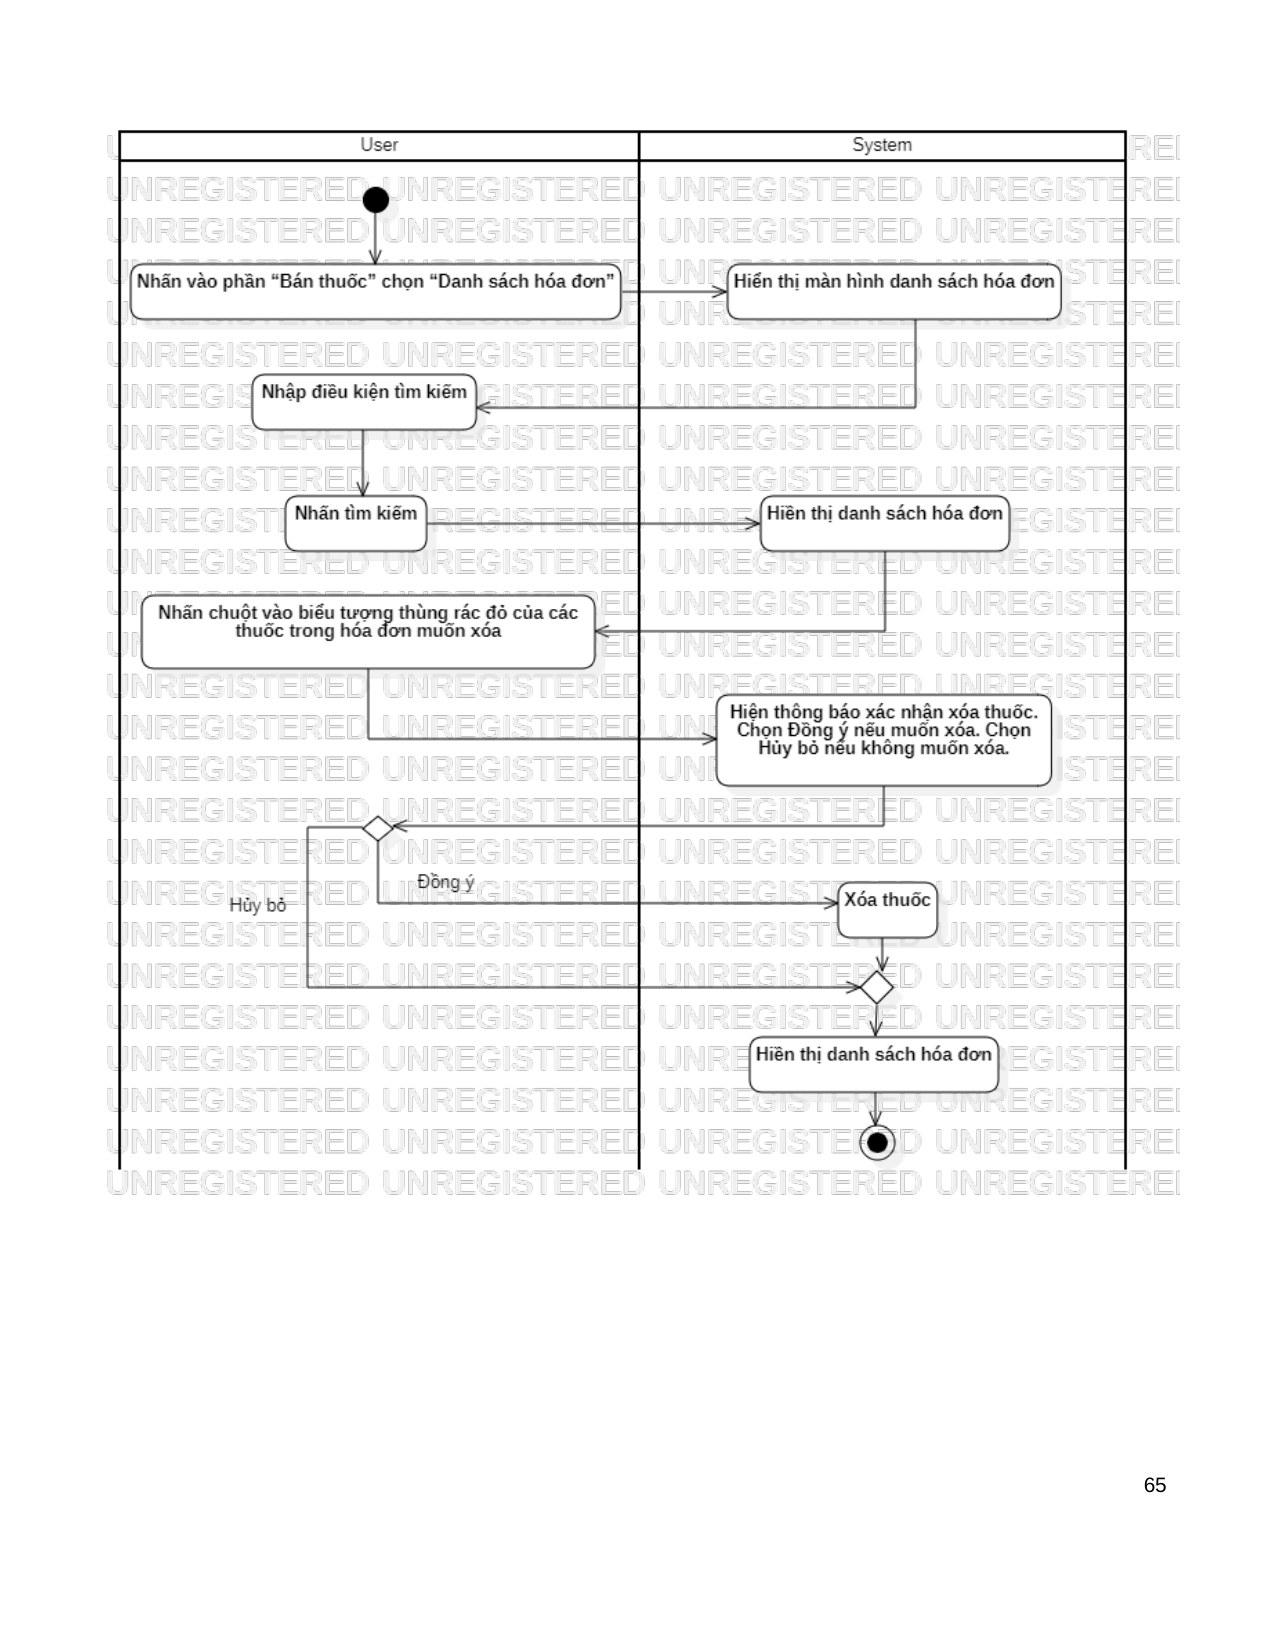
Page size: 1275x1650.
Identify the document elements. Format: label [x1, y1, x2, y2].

picture [106, 118, 1180, 1225]
